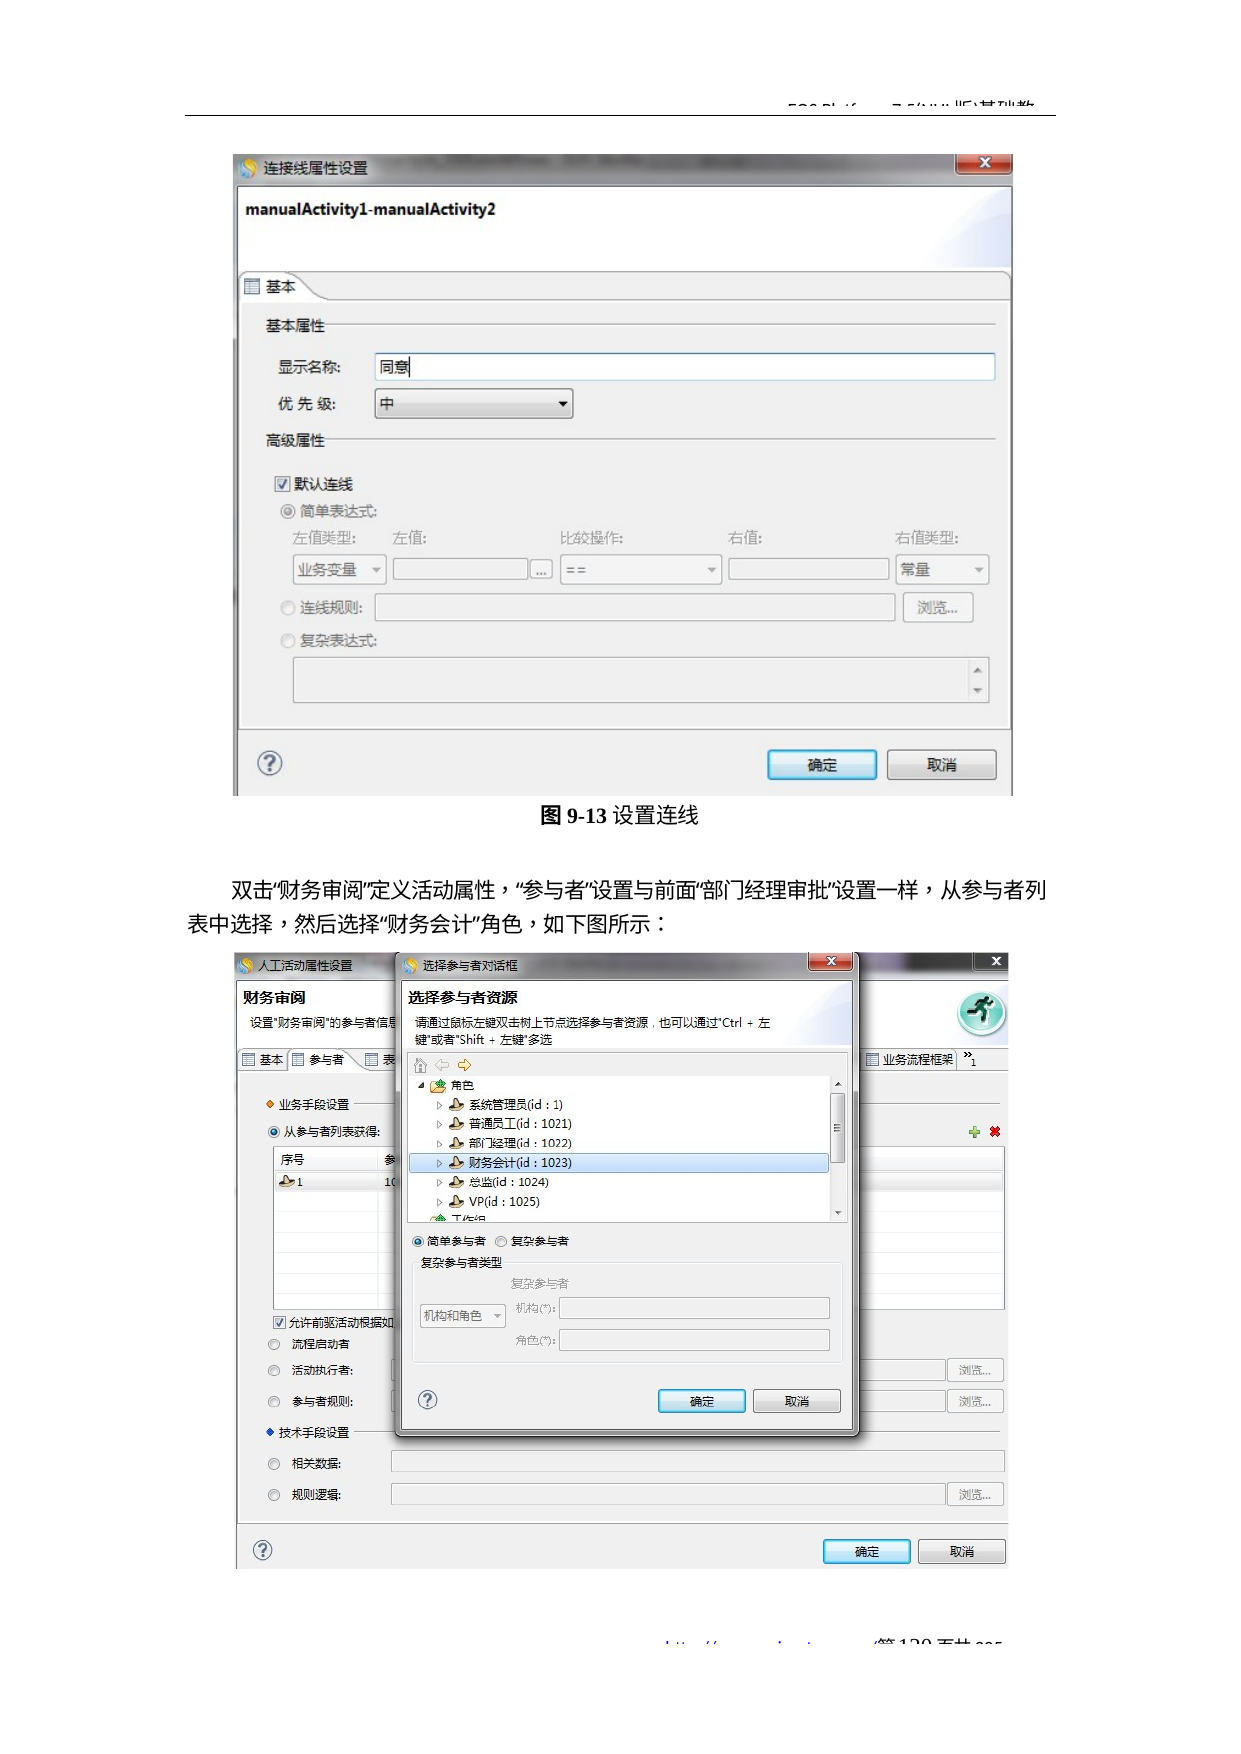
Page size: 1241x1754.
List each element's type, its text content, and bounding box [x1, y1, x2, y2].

text 双击“财务审阅”定义活动属性，“参与者”设置与前面“部门经理审批”设置一样，从参与者列表中选择，然后选择“财务会计”角色，如下图所示： [187, 875, 1053, 939]
picture [232, 154, 1014, 796]
text 图9-13 设置连线 [176, 801, 1064, 830]
picture [234, 952, 1009, 1569]
